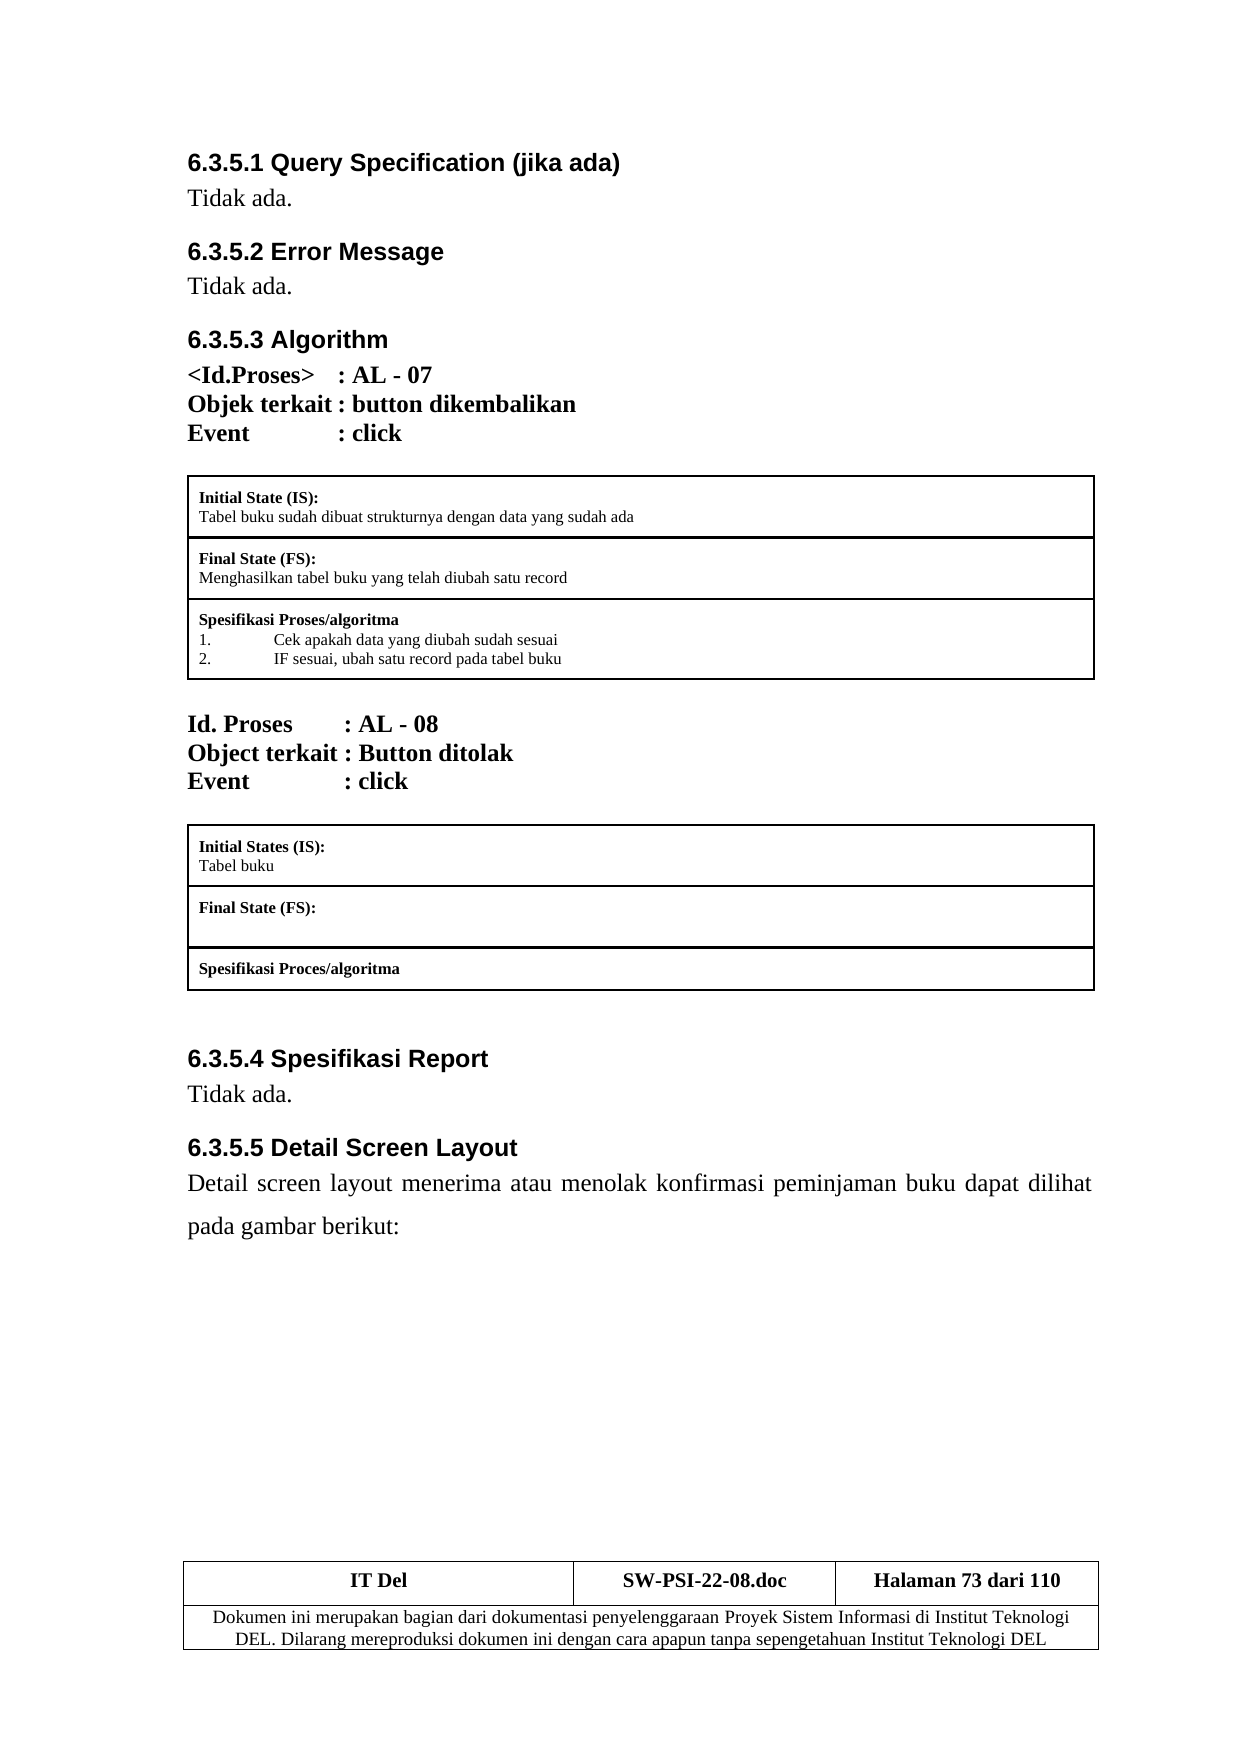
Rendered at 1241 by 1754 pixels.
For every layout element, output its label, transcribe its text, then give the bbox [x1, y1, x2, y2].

text Event : click [187, 766, 1092, 795]
table_cell Final State (FS): [189, 887, 1093, 946]
text Tidak ada. [187, 1079, 1092, 1108]
subtitle 6.3.5.3 Algorithm [187, 325, 1092, 354]
subtitle 6.3.5.2 Error Message [187, 236, 1092, 265]
subtitle 6.3.5.4 Spesifikasi Report [187, 1044, 1092, 1073]
text Objek terkait : button dikembalikan [187, 389, 1092, 418]
table_cell Spesifikasi Proces/algoritma [189, 949, 1093, 988]
table_cell Final State (FS): Menghasilkan tabel buku yang telah diubah satu record [189, 539, 1093, 598]
table_header Initial States (IS): Tabel buku [189, 826, 1093, 885]
table_header Initial State (IS): Tabel buku sudah dibuat strukturnya dengan data yang sudah ada [189, 477, 1093, 536]
text <Id.Proses> : AL - 07 [187, 360, 1092, 389]
subtitle 6.3.5.5 Detail Screen Layout [187, 1133, 1092, 1162]
text Tidak ada. [187, 183, 1092, 211]
text Tidak ada. [187, 271, 1092, 300]
text Object terkait : Button ditolak [187, 738, 1092, 766]
subtitle 6.3.5.1 Query Specification (jika ada) [187, 148, 1092, 176]
text Id. Proses : AL - 08 [187, 709, 1092, 738]
text Detail screen layout menerima atau menolak konfirmasi peminjaman buku dapat dilihat pada gambar berikut: [187, 1168, 1092, 1240]
table_cell Spesifikasi Proses/algoritma Cek apakah data yang diubah sudah sesuai IF sesuai, ubah satu record pada tabel buku [189, 600, 1093, 678]
text Event : click [187, 418, 1092, 446]
